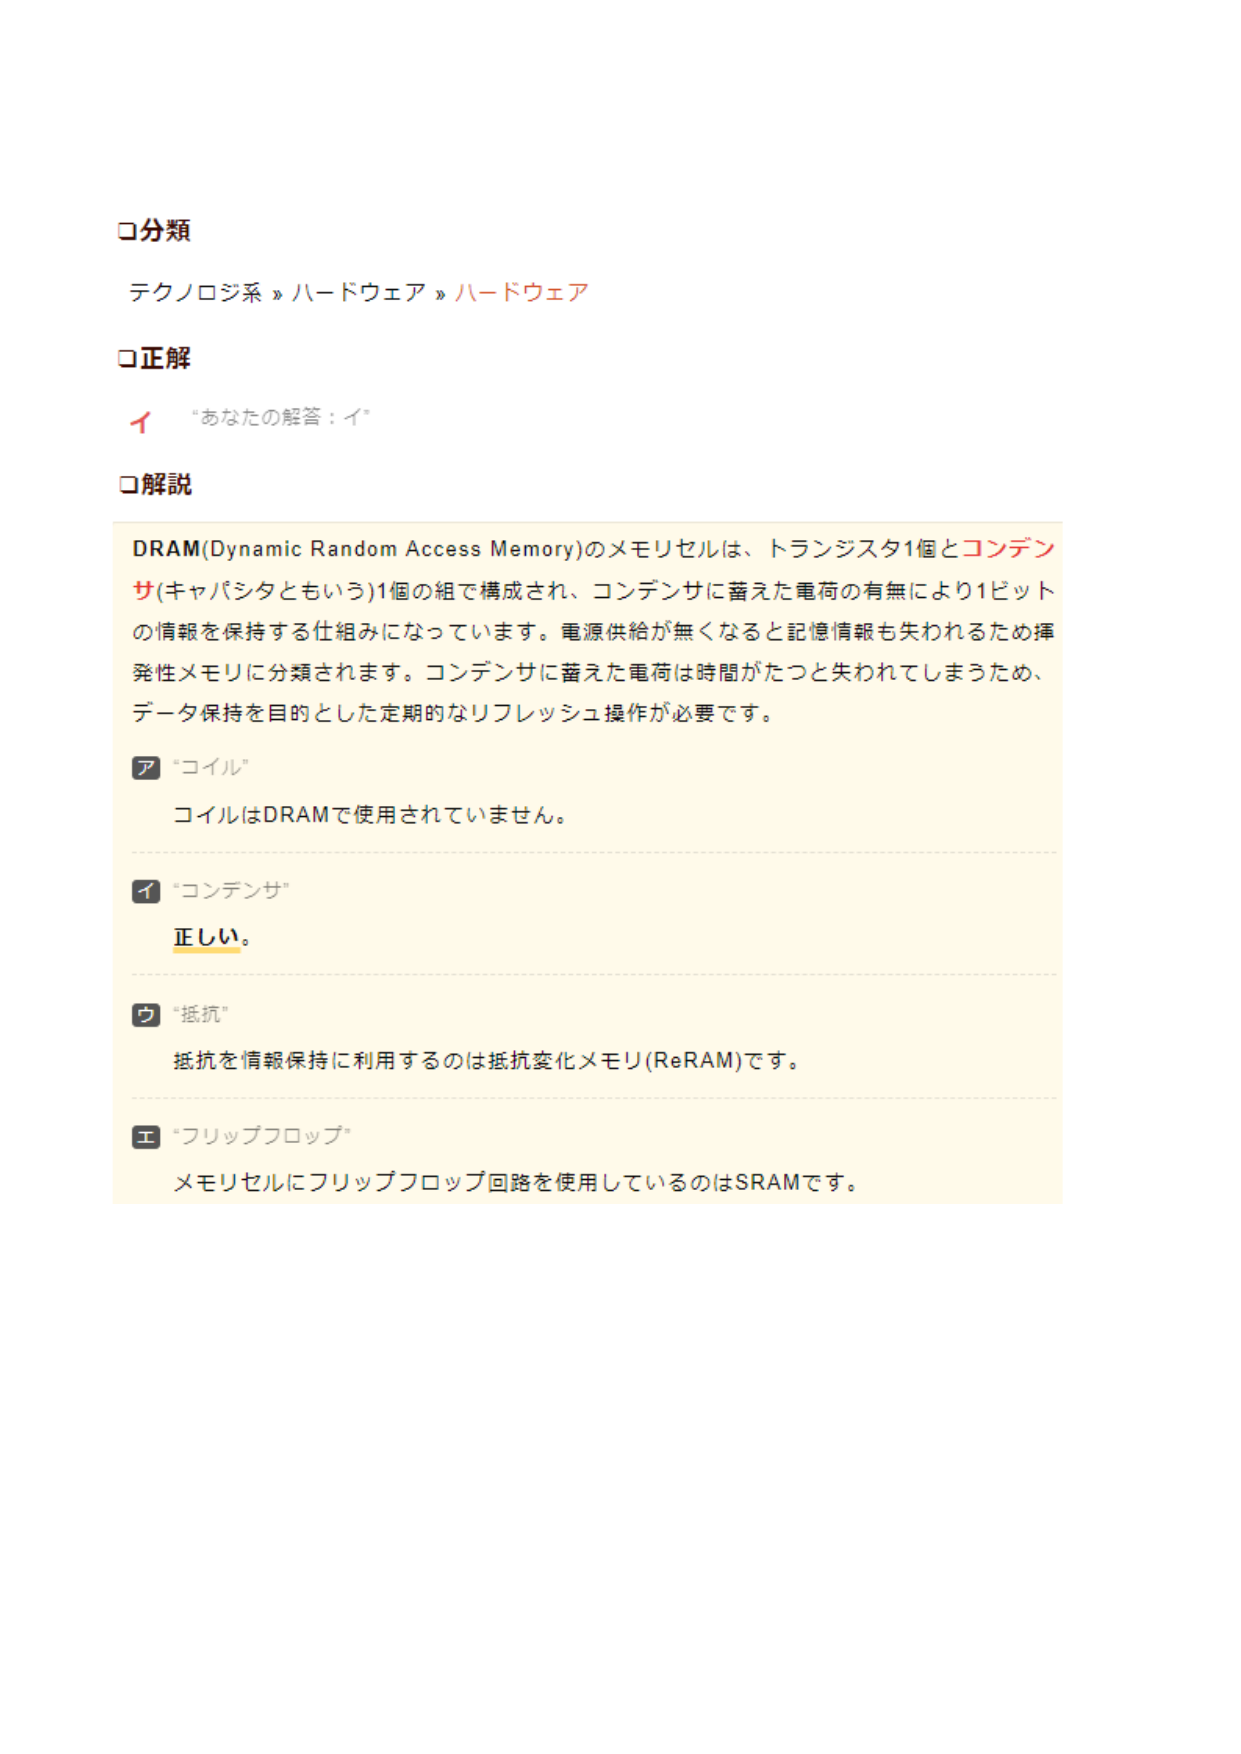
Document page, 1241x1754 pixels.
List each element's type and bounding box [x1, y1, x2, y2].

picture [112, 464, 1063, 1204]
picture [112, 202, 852, 451]
